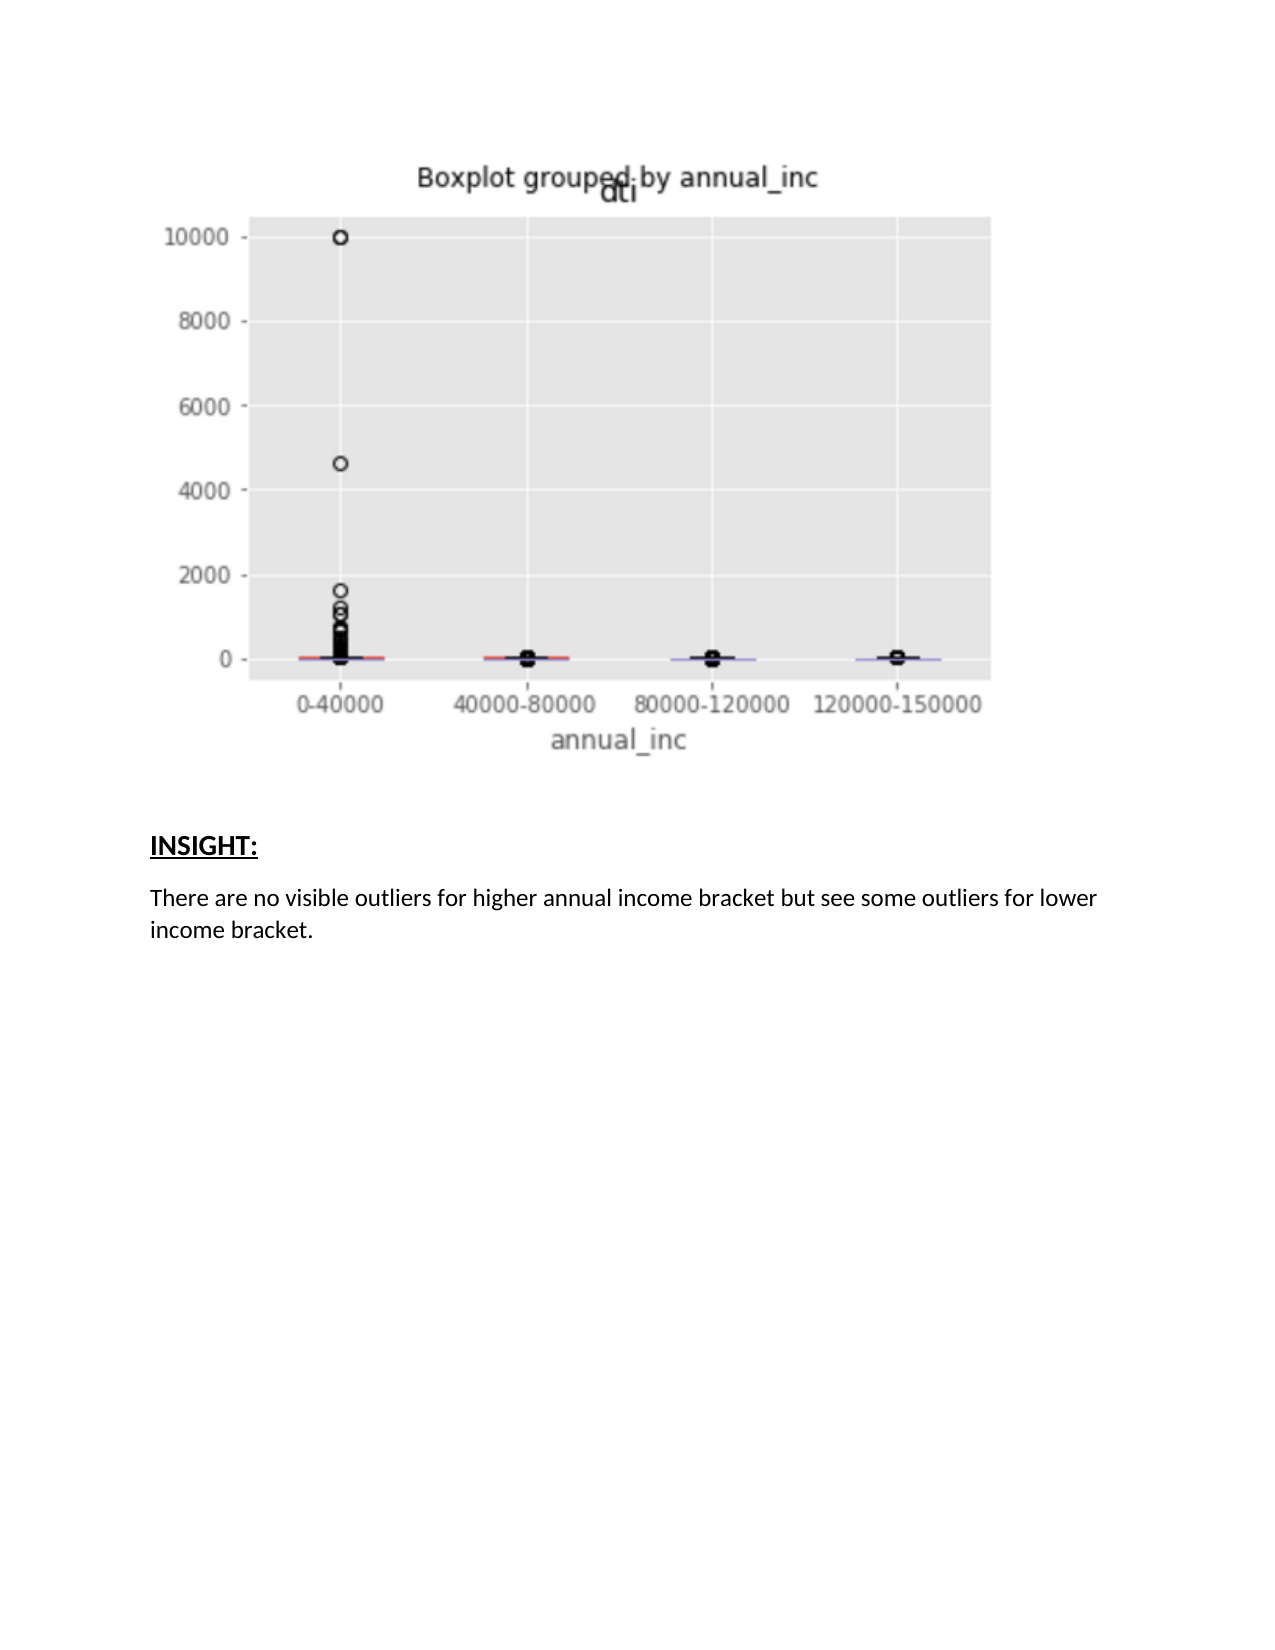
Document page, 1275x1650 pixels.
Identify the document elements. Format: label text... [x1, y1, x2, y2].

text INSIGHT: [150, 827, 1125, 862]
picture [150, 150, 1047, 761]
text There are no visible outliers for higher annual income bracket but see some outliers for lower income bracket. [150, 882, 1125, 945]
